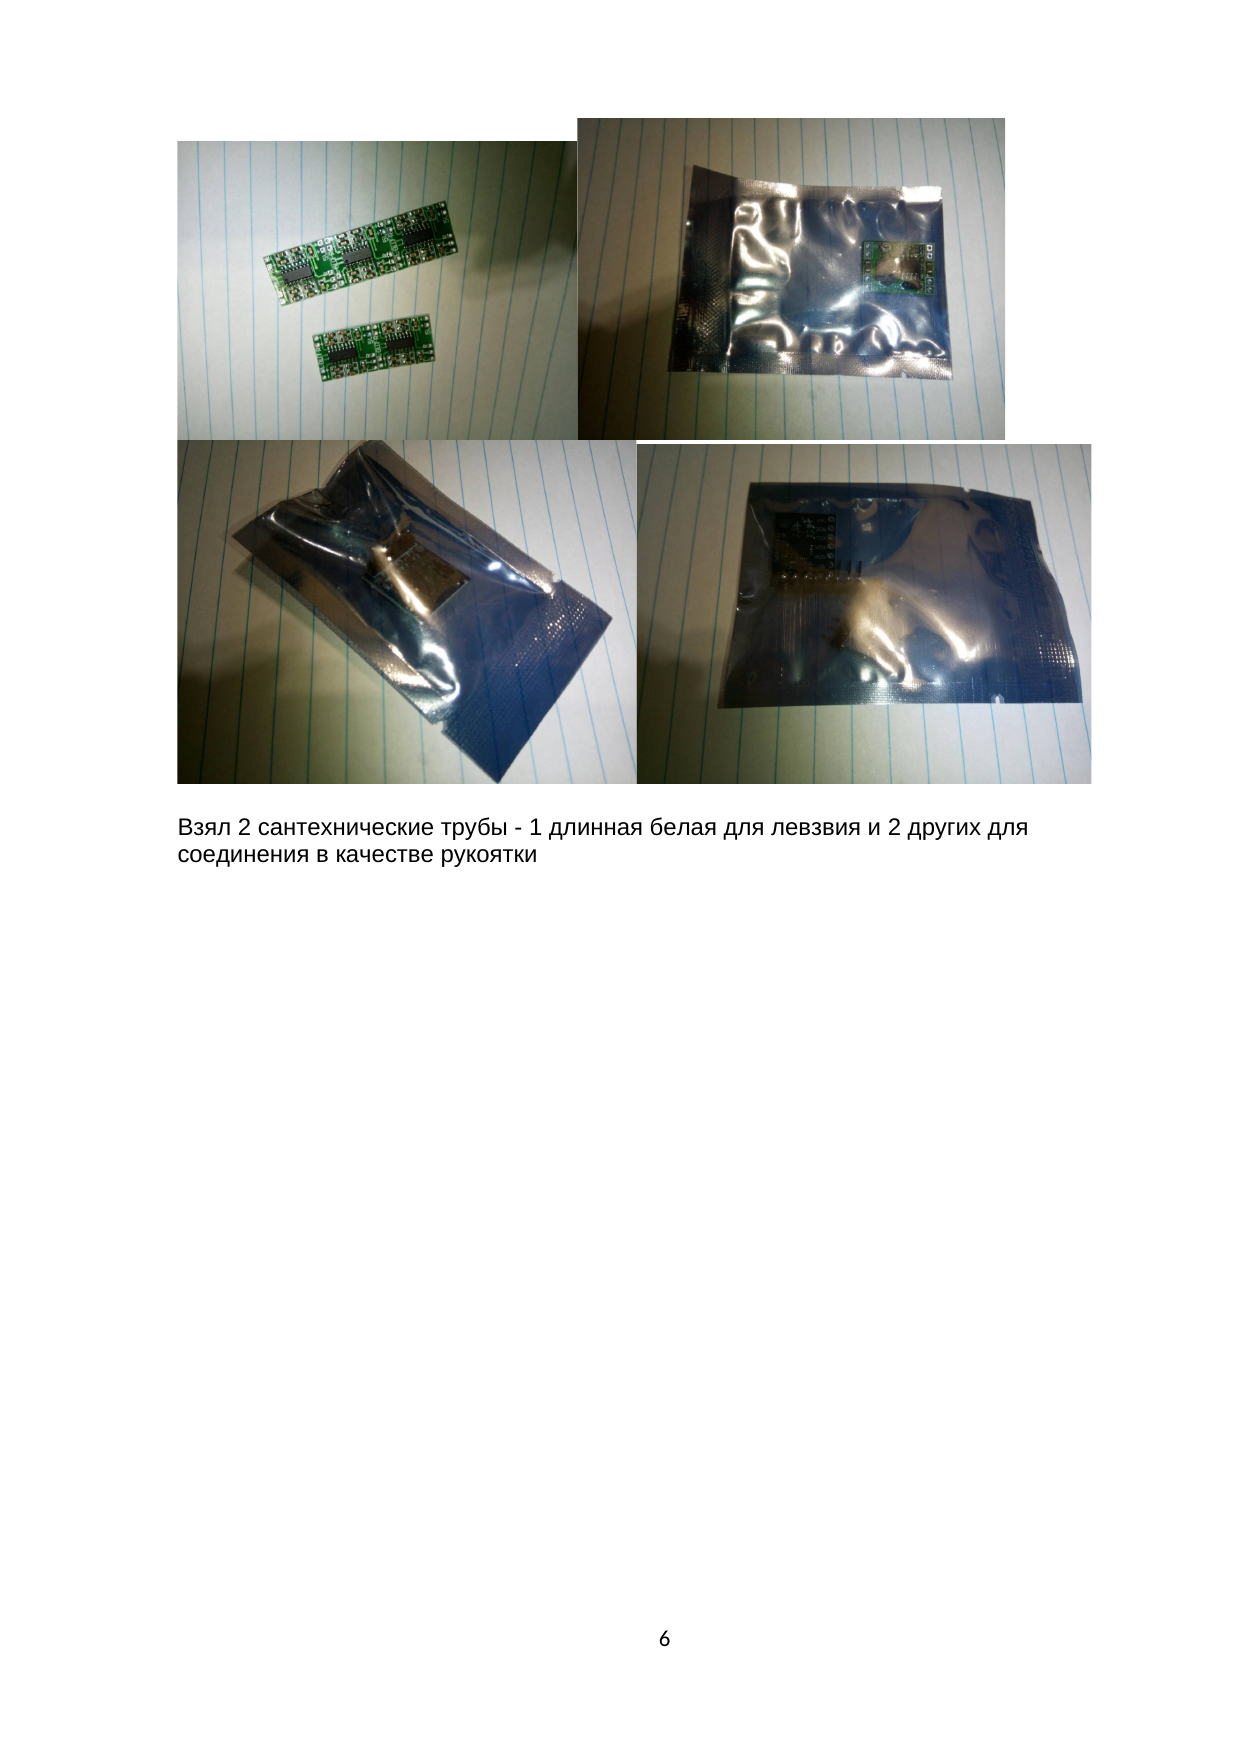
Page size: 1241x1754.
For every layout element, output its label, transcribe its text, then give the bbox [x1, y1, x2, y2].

text Взял 2 сантехнические трубы - 1 длинная белая для левзвия и 2 других для соединения в качестве рукоятки [177, 812, 1152, 868]
picture [177, 118, 1092, 784]
